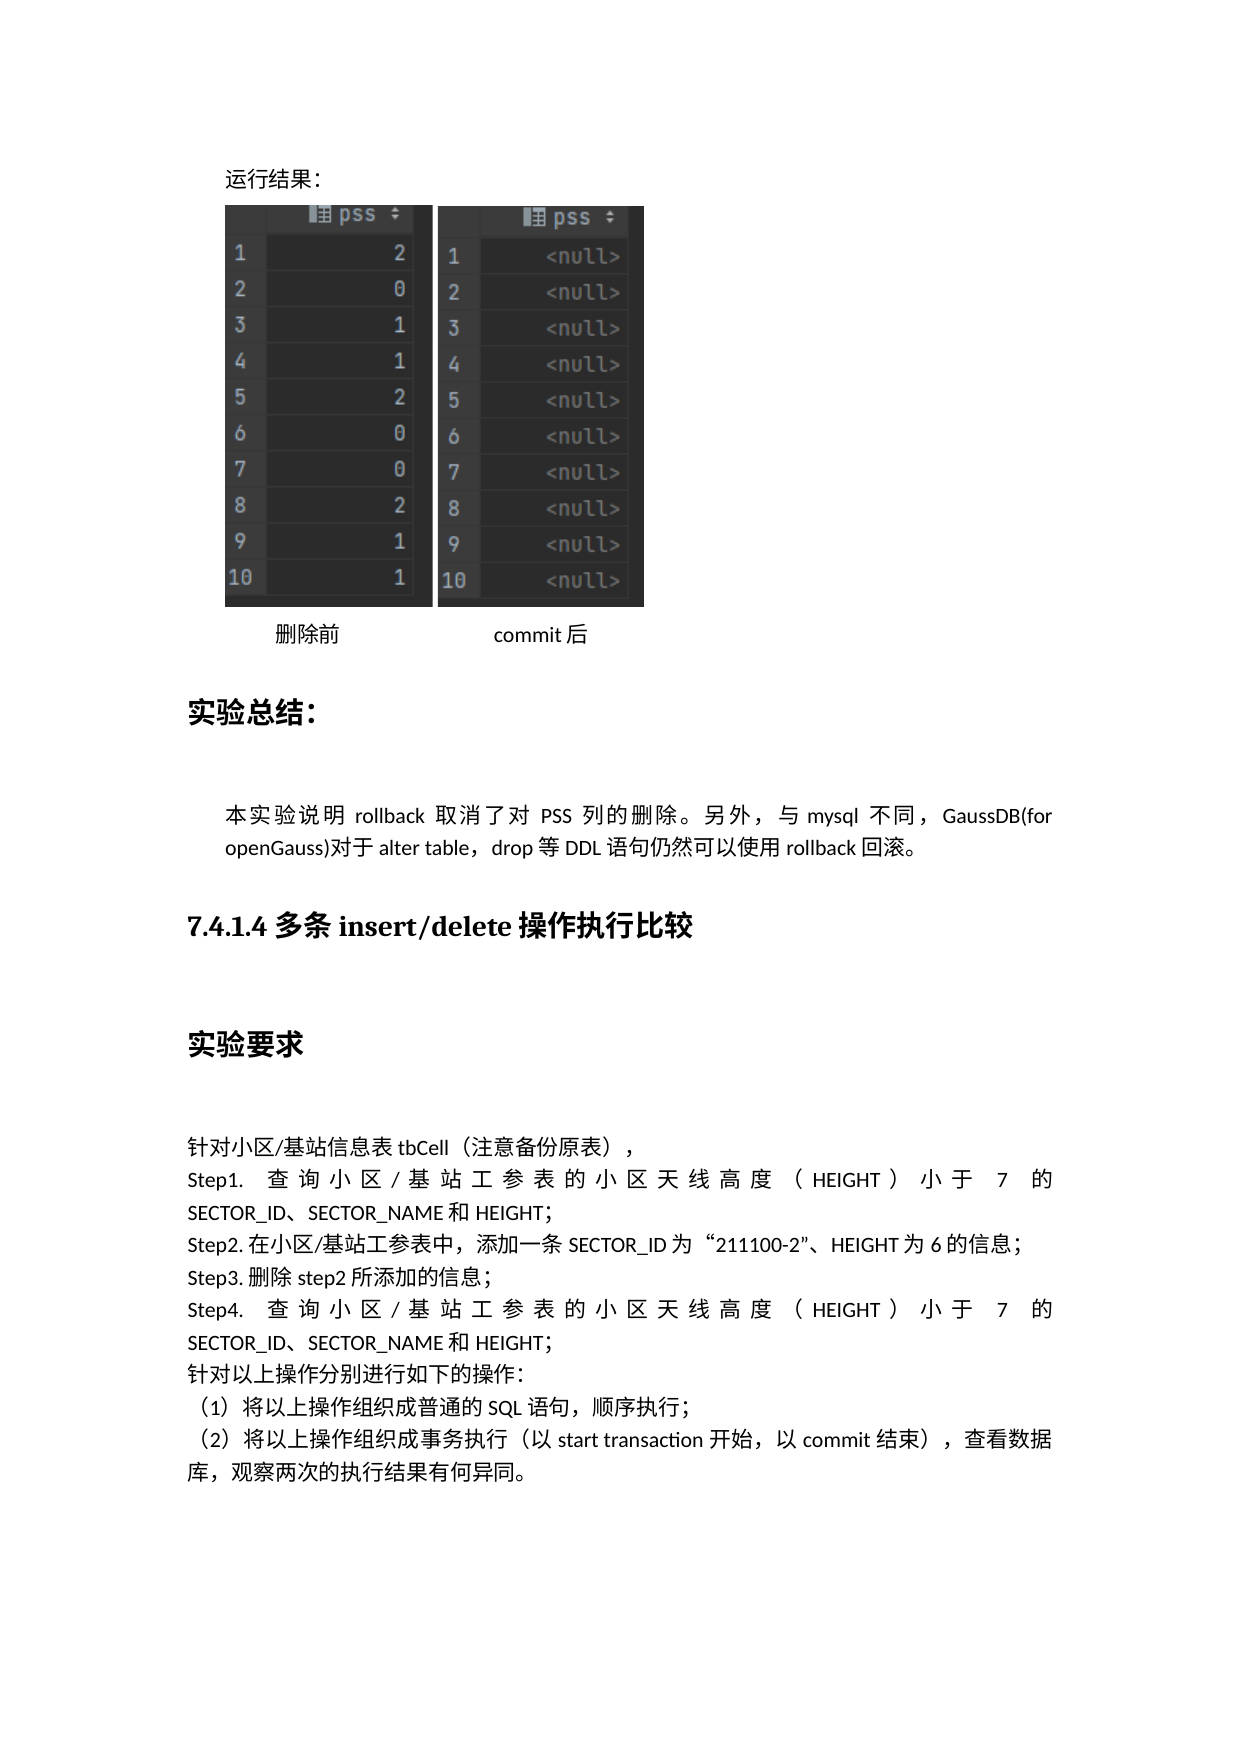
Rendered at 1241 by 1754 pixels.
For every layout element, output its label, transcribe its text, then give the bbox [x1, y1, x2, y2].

list 删除前 commit后 [225, 617, 1053, 649]
text Step3. 删除 step2 所添加的信息； [187, 1259, 1053, 1292]
list 本实验说明 rollback 取消了对 PSS 列的删除。另外，与mysql 不同，GaussDB(for openGauss)对于 alter table，drop 等 DDL 语句仍然可以使用 rollback 回滚。 [225, 797, 1053, 862]
list 运行结果： [225, 162, 1053, 194]
picture [437, 206, 644, 607]
subtitle 实验要求 [187, 1011, 1053, 1076]
text Step4. 查询小区/基站工参表的小区天线高度（HEIGHT）小于 7 的 SECTOR_ID、SECTOR_NAME 和 HEIGHT； [187, 1292, 1053, 1357]
text （1）将以上操作组织成普通的 SQL 语句，顺序执行； [187, 1389, 1053, 1422]
text Step1. 查询小区/基站工参表的小区天线高度（HEIGHT）小于 7 的 SECTOR_ID、SECTOR_NAME 和 HEIGHT； [187, 1162, 1053, 1227]
text Step2. 在小区/基站工参表中，添加一条 SECTOR_ID 为“211100-2”、HEIGHT 为 6 的信息； [187, 1227, 1053, 1259]
subtitle 7.4.1.4 多条insert/delete操作执行比较 [187, 892, 1053, 957]
picture [225, 205, 433, 607]
subtitle 实验总结： [187, 679, 1053, 744]
text 针对以上操作分别进行如下的操作： [187, 1357, 1053, 1389]
text （2）将以上操作组织成事务执行（以 start transaction 开始，以 commit 结束），查看数据库，观察两次的执行结果有何异同。 [187, 1422, 1053, 1487]
text 针对小区/基站信息表 tbCell（注意备份原表）， [187, 1129, 1053, 1162]
